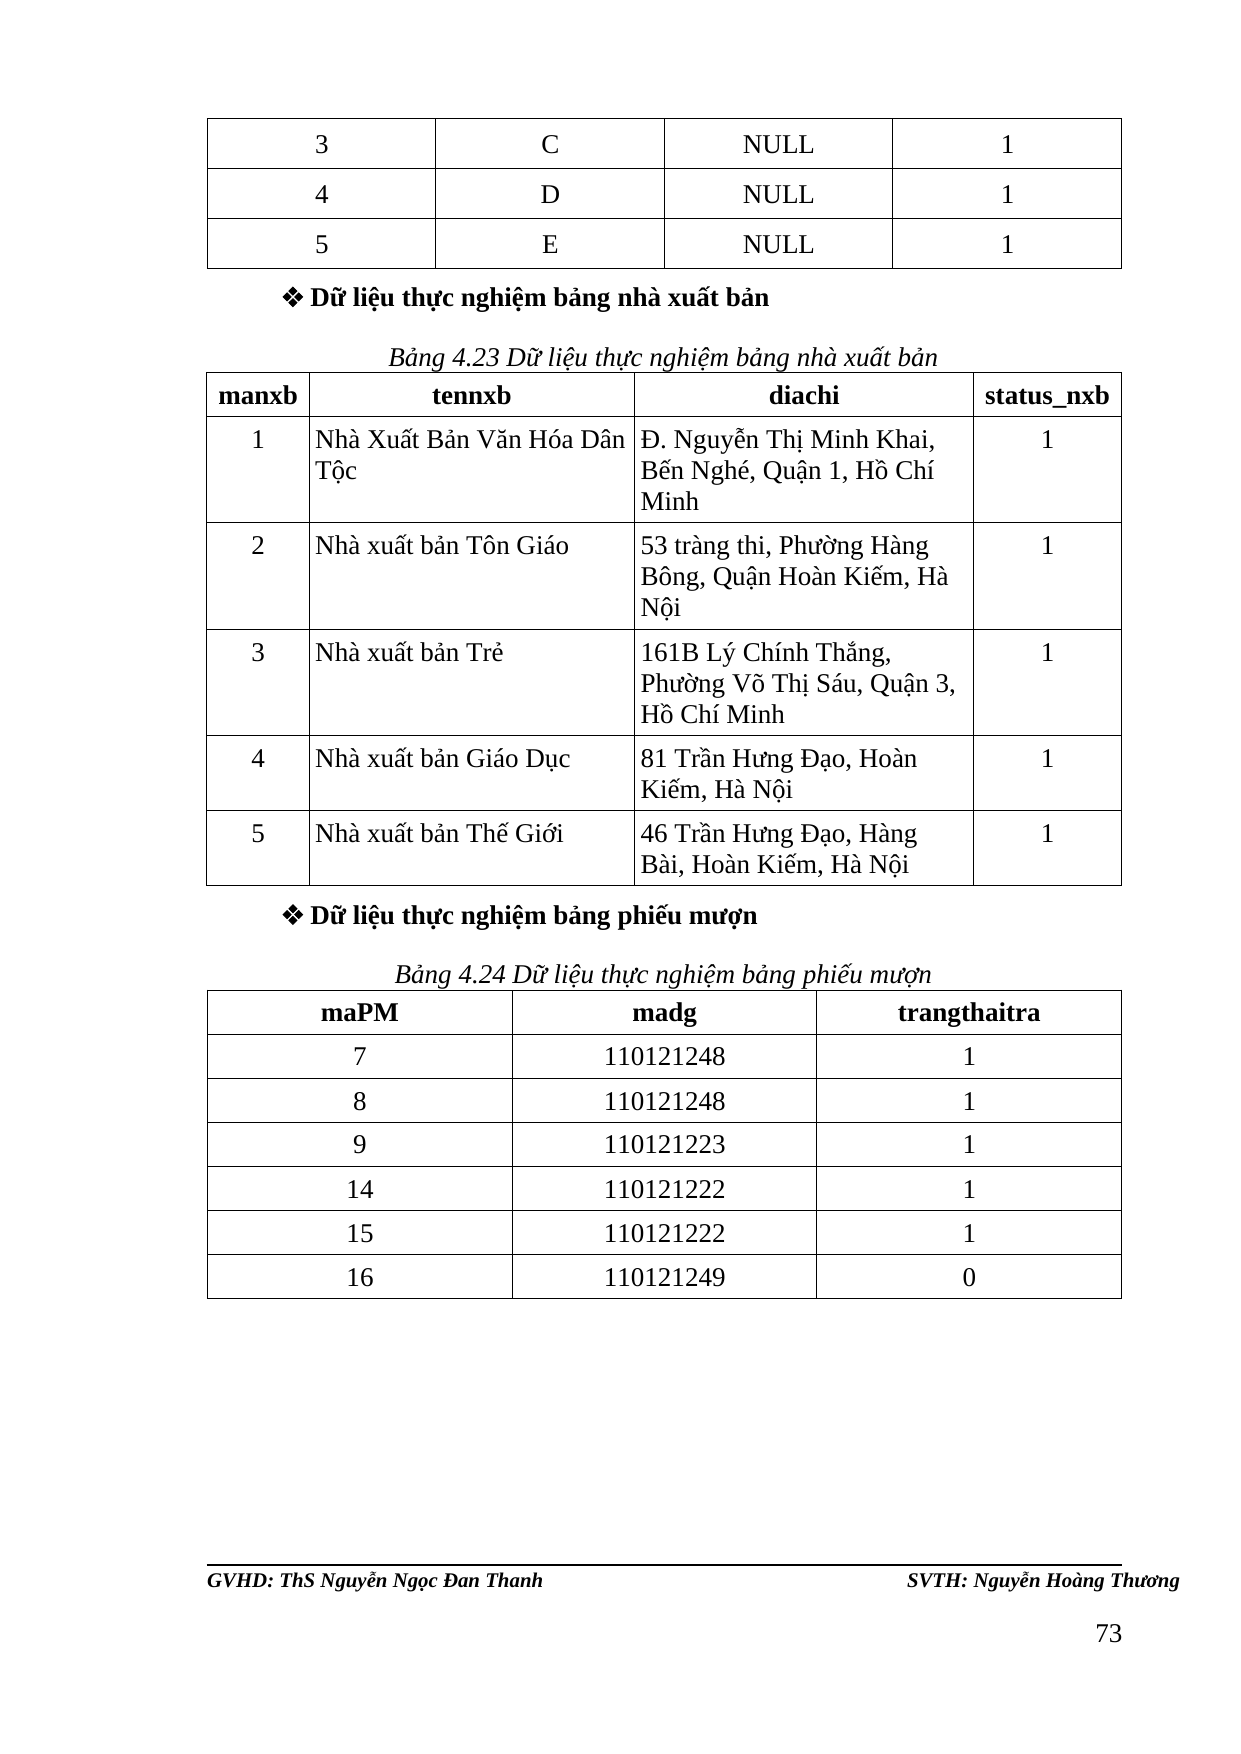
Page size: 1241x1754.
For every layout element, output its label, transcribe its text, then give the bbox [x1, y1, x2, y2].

table_cell 1 [893, 119, 1121, 168]
table_cell 1 [817, 1167, 1121, 1210]
table_cell Nhà xuất bản Tôn Giáo [310, 523, 634, 629]
list Dữ liệu thực nghiệm bảng phiếu mượn [281, 899, 1122, 930]
table_cell 1 [974, 417, 1121, 522]
table_cell Nhà xuất bản Trẻ [310, 630, 634, 735]
table_cell Nhà xuất bản Thế Giới [310, 811, 634, 885]
table_cell 1 [893, 219, 1121, 268]
table_cell 1 [817, 1079, 1121, 1122]
table_cell 1 [817, 1211, 1121, 1254]
table_header status_nxb [974, 373, 1121, 416]
table_cell NULL [665, 219, 892, 268]
table_header tennxb [310, 373, 634, 416]
table_cell 46 Trần Hưng Đạo, Hàng Bài, Hoàn Kiếm, Hà Nội [635, 811, 973, 885]
list Dữ liệu thực nghiệm bảng nhà xuất bản [281, 281, 1122, 313]
table_cell Đ. Nguyễn Thị Minh Khai, Bến Nghé, Quận 1, Hồ Chí Minh [635, 417, 973, 522]
table_cell 1 [974, 523, 1121, 629]
table_cell 4 [208, 169, 435, 218]
table_cell 1 [893, 169, 1121, 218]
table_cell 81 Trần Hưng Đạo, Hoàn Kiếm, Hà Nội [635, 736, 973, 810]
table_header madg [513, 991, 816, 1033]
table_cell 1 [974, 630, 1121, 735]
table_cell 3 [207, 630, 309, 735]
table_cell 2 [207, 523, 309, 629]
table_cell 1 [817, 1123, 1121, 1166]
table_cell 161B Lý Chính Thắng, Phường Võ Thị Sáu, Quận 3, Hồ Chí Minh [635, 630, 973, 735]
table_cell 110121248 [513, 1079, 816, 1122]
table_cell NULL [665, 119, 892, 168]
table_cell NULL [665, 169, 892, 218]
table_cell 14 [208, 1167, 512, 1210]
table_cell 7 [208, 1035, 512, 1078]
table_cell 110121248 [513, 1035, 816, 1078]
table_header manxb [207, 373, 309, 416]
table_cell E [436, 219, 664, 268]
table_cell 15 [208, 1211, 512, 1254]
table_cell 1 [817, 1035, 1121, 1078]
table_cell 4 [207, 736, 309, 810]
table_cell 0 [817, 1255, 1121, 1298]
table_cell Nhà Xuất Bản Văn Hóa Dân Tộc [310, 417, 634, 522]
table_cell 1 [207, 417, 309, 522]
table_cell 5 [208, 219, 435, 268]
table_cell 110121249 [513, 1255, 816, 1298]
table_cell 5 [207, 811, 309, 885]
table_cell 8 [208, 1079, 512, 1122]
table_header maPM [208, 991, 512, 1033]
table_cell 1 [974, 736, 1121, 810]
table_cell 16 [208, 1255, 512, 1298]
table_header diachi [635, 373, 973, 416]
table_cell D [436, 169, 664, 218]
table_header trangthaitra [817, 991, 1121, 1033]
table_cell 9 [208, 1123, 512, 1166]
table_cell Nhà xuất bản Giáo Dục [310, 736, 634, 810]
table_cell 110121222 [513, 1167, 816, 1210]
table_cell 110121223 [513, 1123, 816, 1166]
table_cell 53 tràng thi, Phường Hàng Bông, Quận Hoàn Kiếm, Hà Nội [635, 523, 973, 629]
table_cell C [436, 119, 664, 168]
table_cell 110121222 [513, 1211, 816, 1254]
table_cell 3 [208, 119, 435, 168]
table_cell 1 [974, 811, 1121, 885]
